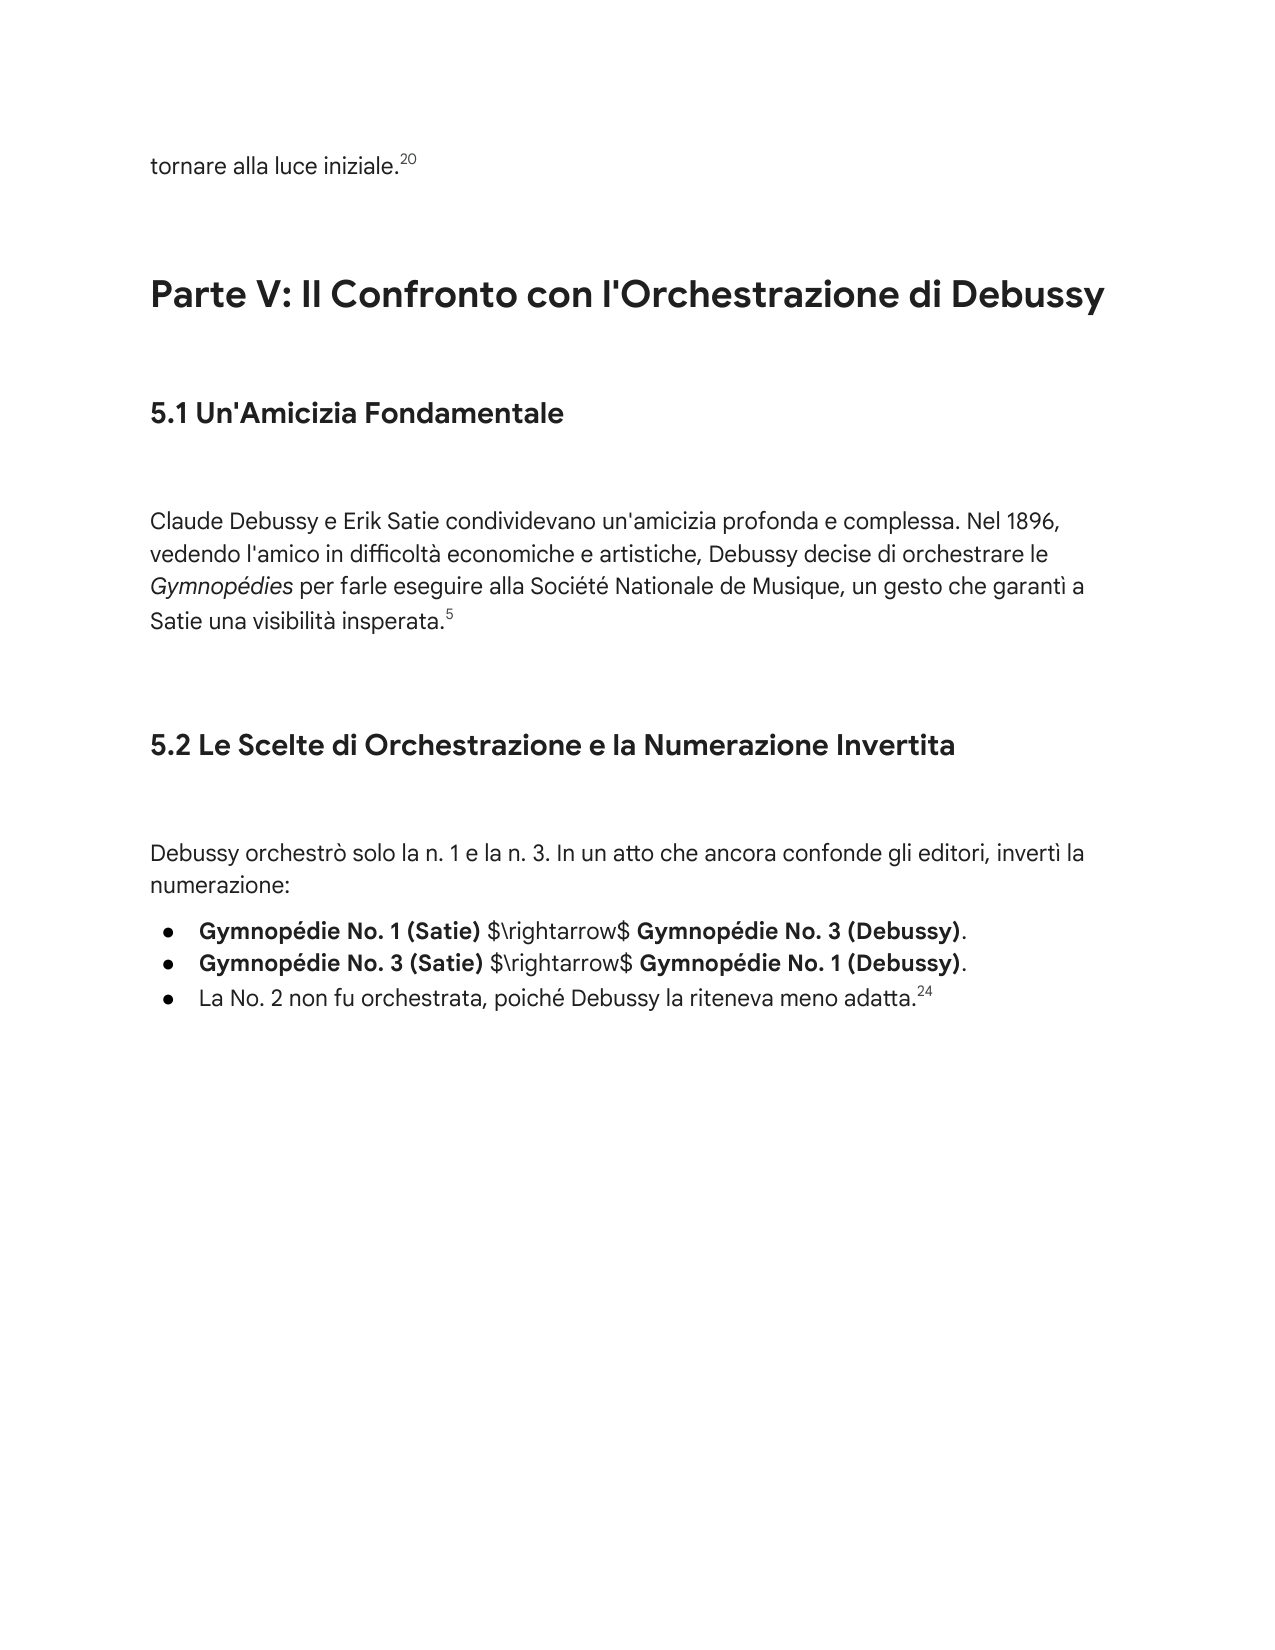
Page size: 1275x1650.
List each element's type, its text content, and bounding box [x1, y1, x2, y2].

list La No. 2 non fu orchestrata, poiché Debussy la riteneva meno adatta.24 [161, 982, 1125, 1014]
text Debussy orchestrò solo la n. 1 e la n. 3. In un atto che ancora confonde gli editori, invertì la numerazione: [150, 839, 1125, 900]
text Claude Debussy e Erik Satie condividevano un'amicizia profonda e complessa. Nel 1896, vedendo l'amico in difficoltà economiche e artistiche, Debussy decise di orchestrare le Gymnopédies per farle eseguire alla Société Nationale de Musique, un gesto che garantì a Satie una visibilità insperata.5 [150, 507, 1125, 637]
list Gymnopédie No. 1 (Satie) $\rightarrow$ Gymnopédie No. 3 (Debussy). [161, 917, 1125, 946]
list Gymnopédie No. 3 (Satie) $\rightarrow$ Gymnopédie No. 1 (Debussy). [161, 949, 1125, 978]
subtitle 5.2 Le Scelte di Orchestrazione e la Numerazione Invertita [150, 727, 1125, 764]
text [150, 150, 1125, 181]
subtitle Parte V: Il Confronto con l'Orchestrazione di Debussy [150, 271, 1125, 318]
subtitle 5.1 Un'Amicizia Fondamentale [150, 395, 1125, 432]
